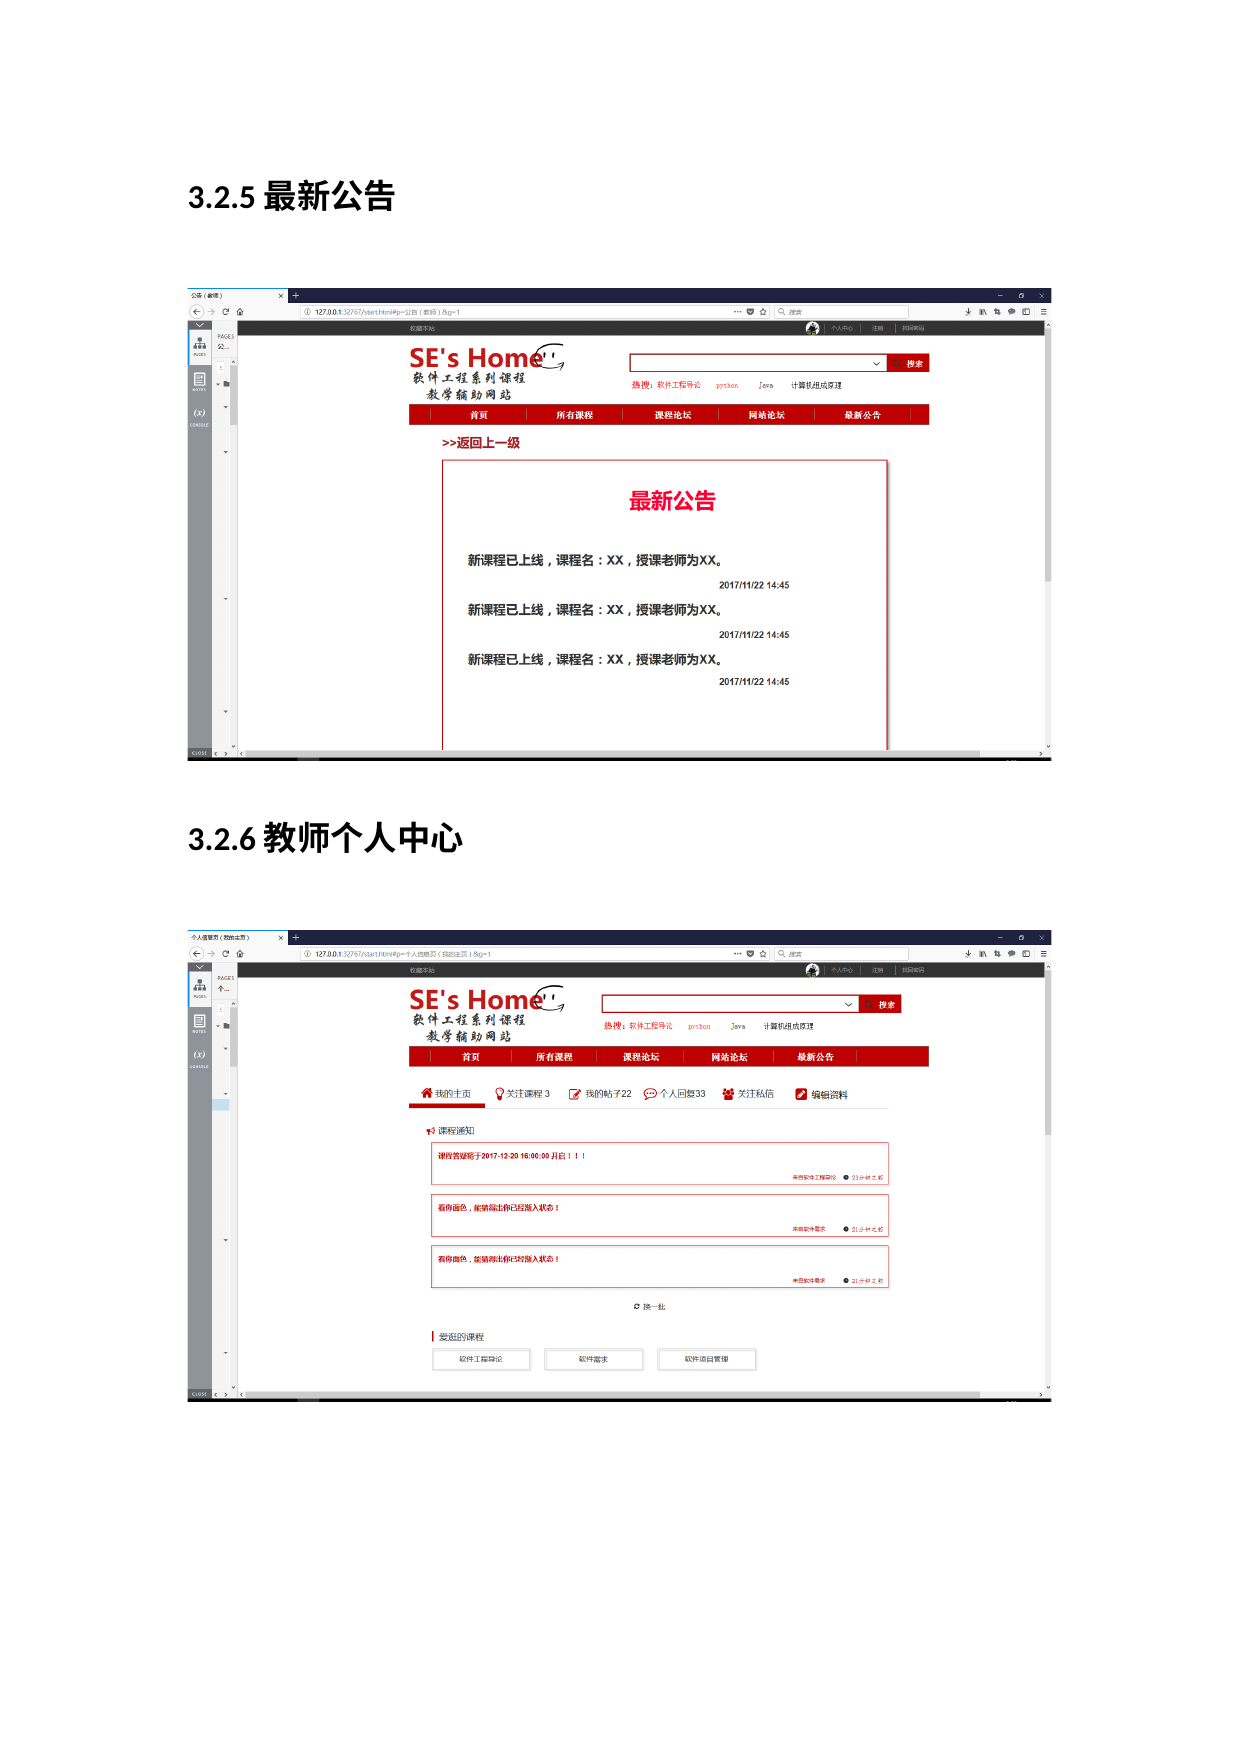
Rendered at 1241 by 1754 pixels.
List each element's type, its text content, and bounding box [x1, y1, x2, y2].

picture [187, 930, 1052, 1402]
subtitle 3.2.5 最新公告 [187, 162, 1053, 227]
subtitle 3.2.6 教师个人中心 [187, 803, 1053, 868]
picture [187, 288, 1052, 761]
